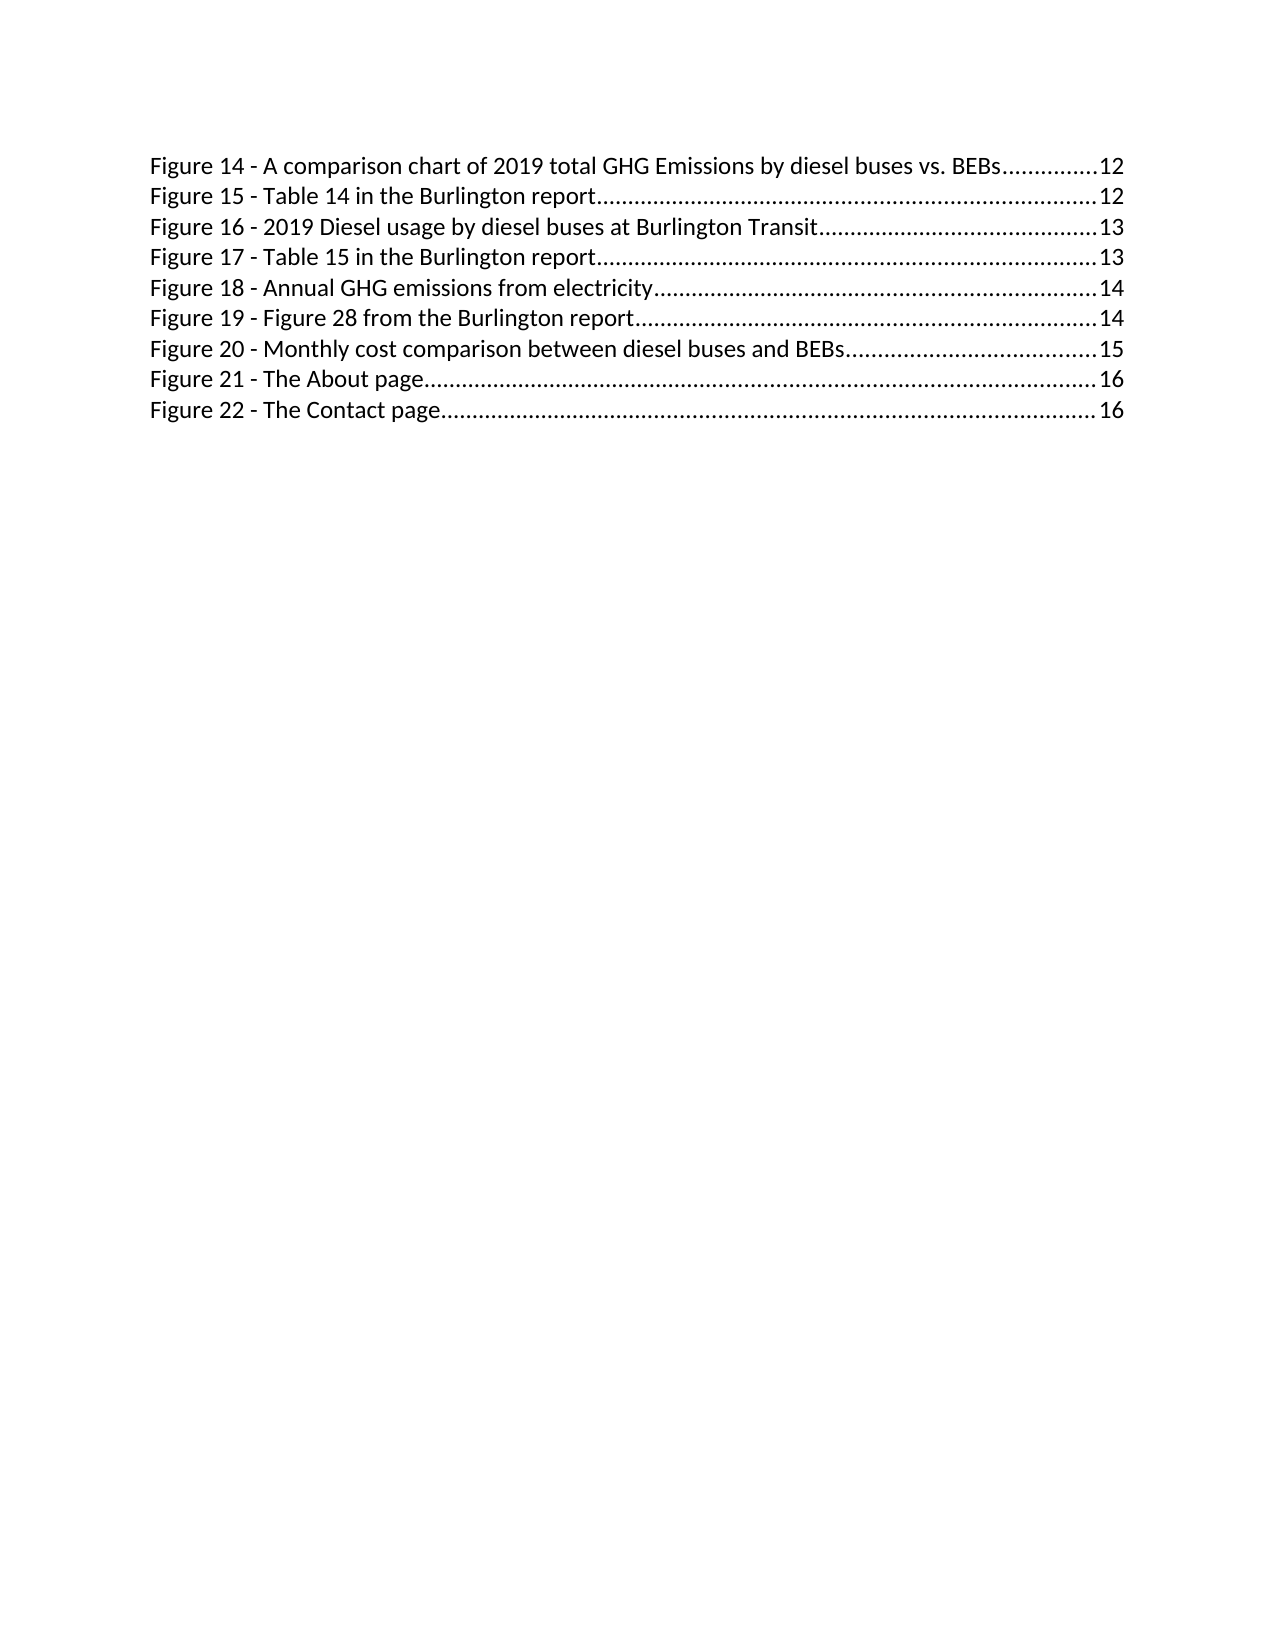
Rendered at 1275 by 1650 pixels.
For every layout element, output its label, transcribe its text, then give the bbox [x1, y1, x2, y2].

text Figure 21 - The About page 16 [150, 364, 1125, 394]
text Figure 16 - 2019 Diesel usage by diesel buses at Burlington Transit 13 [150, 211, 1125, 242]
text Figure 14 - A comparison chart of 2019 total GHG Emissions by diesel buses vs. BEBs 12 [150, 150, 1125, 181]
text Figure 17 - Table 15 in the Burlington report 13 [150, 242, 1125, 272]
text Figure 20 - Monthly cost comparison between diesel buses and BEBs 15 [150, 333, 1125, 364]
text Figure 18 - Annual GHG emissions from electricity 14 [150, 272, 1125, 303]
text Figure 15 - Table 14 in the Burlington report 12 [150, 181, 1125, 211]
text Figure 22 - The Contact page 16 [150, 394, 1125, 425]
text Figure 19 - Figure 28 from the Burlington report 14 [150, 303, 1125, 333]
